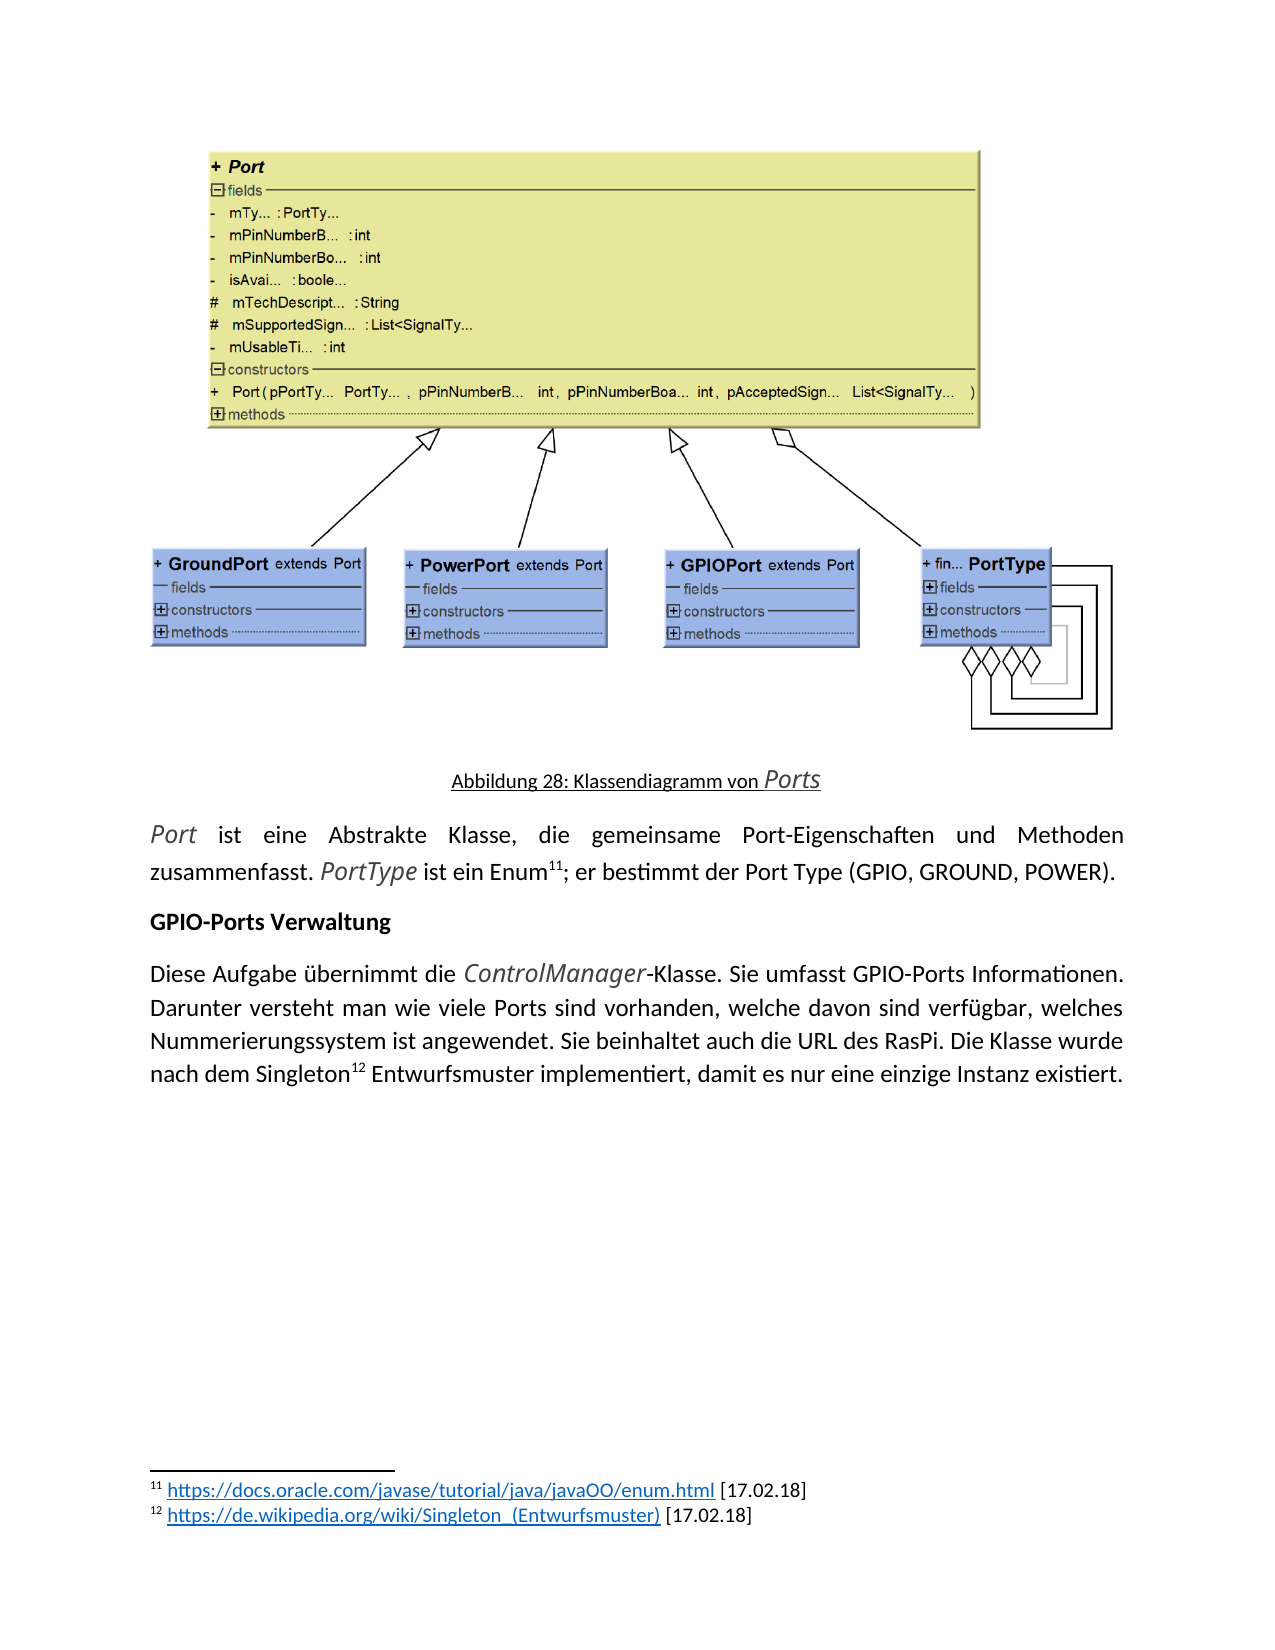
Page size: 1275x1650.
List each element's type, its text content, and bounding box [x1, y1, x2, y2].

text GPIO-Ports Verwaltung [150, 907, 1125, 937]
text Port ist eine Abstrakte Klasse, die gemeinsame Port-Eigenschaften und Methoden zusammenfasst. PortType ist ein Enum; er bestimmt der Port Type (GPIO, GROUND, POWER). [150, 816, 1125, 887]
text Diese Aufgabe übernimmt die ControlManager-Klasse. Sie umfasst GPIO-Ports Informationen. Darunter versteht man wie viele Ports sind vorhanden, welche davon sind verfügbar, welches Nummerierungssystem ist angewendet. Sie beinhaltet auch die URL des RasPi. Die Klasse wurde nach dem Singleton Entwurfsmuster implementiert, damit es nur eine einzige Instanz existiert. [150, 956, 1125, 1089]
picture [150, 150, 1125, 743]
text Abbildung 28: Klassendiagramm von Ports [150, 761, 1125, 796]
